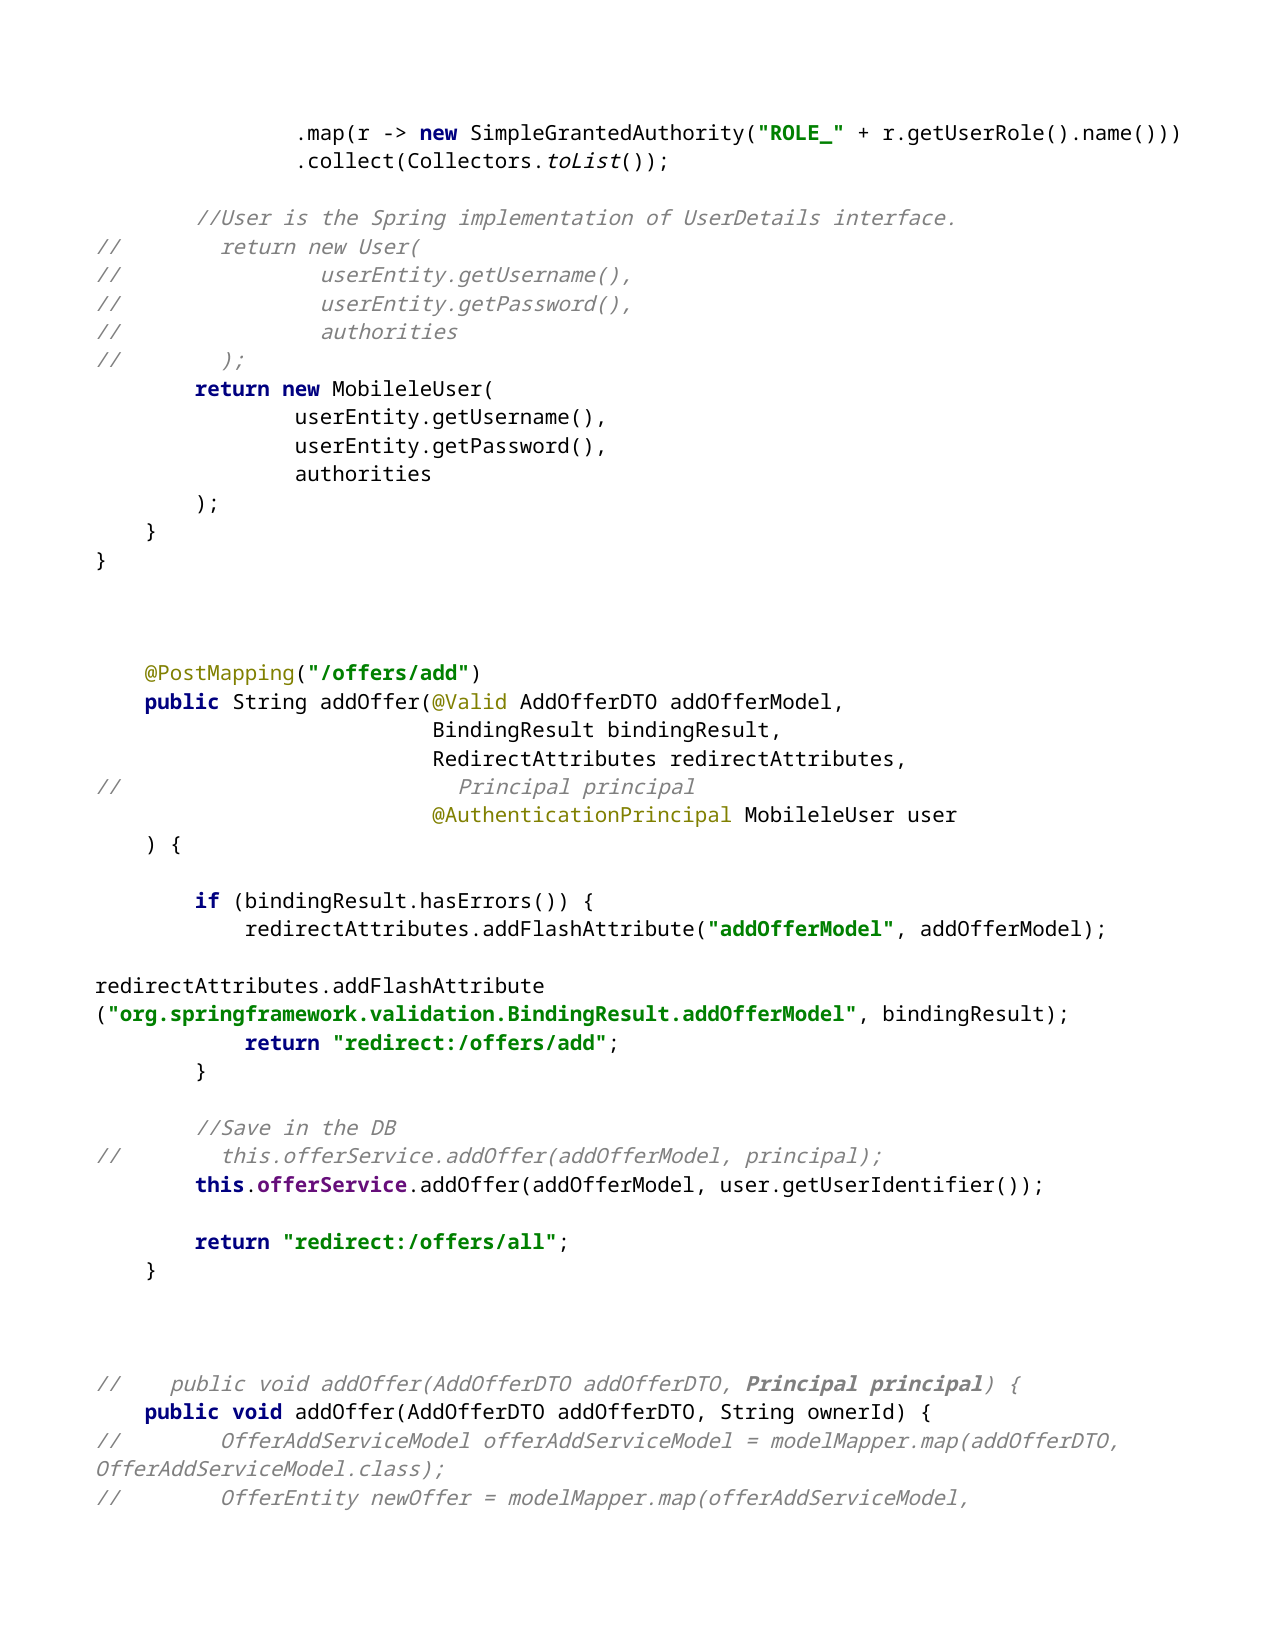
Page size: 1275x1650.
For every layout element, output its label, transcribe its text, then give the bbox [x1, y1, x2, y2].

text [94, 1369, 1198, 1511]
text @PostMapping("/offers/add") public String addOffer(@Valid AddOfferDTO addOfferModel, BindingResult bindingResult, RedirectAttributes redirectAttributes, // Principal principal @AuthenticationPrincipal MobileleUser user ) { if (bindingResult.hasErrors()) { redirectAttributes.addFlashAttribute("addOfferModel", addOfferModel); redirectAttributes.addFlashAttribute("org.springframework.validation.BindingResult.addOfferModel", bindingResult); return "redirect:/offers/add"; } //Save in the DB // this.offerService.addOffer(addOfferModel, principal); this.offerService.addOffer(addOfferModel, user.getUserIdentifier()); return "redirect:/offers/all"; } [94, 658, 1198, 1284]
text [94, 118, 1198, 573]
